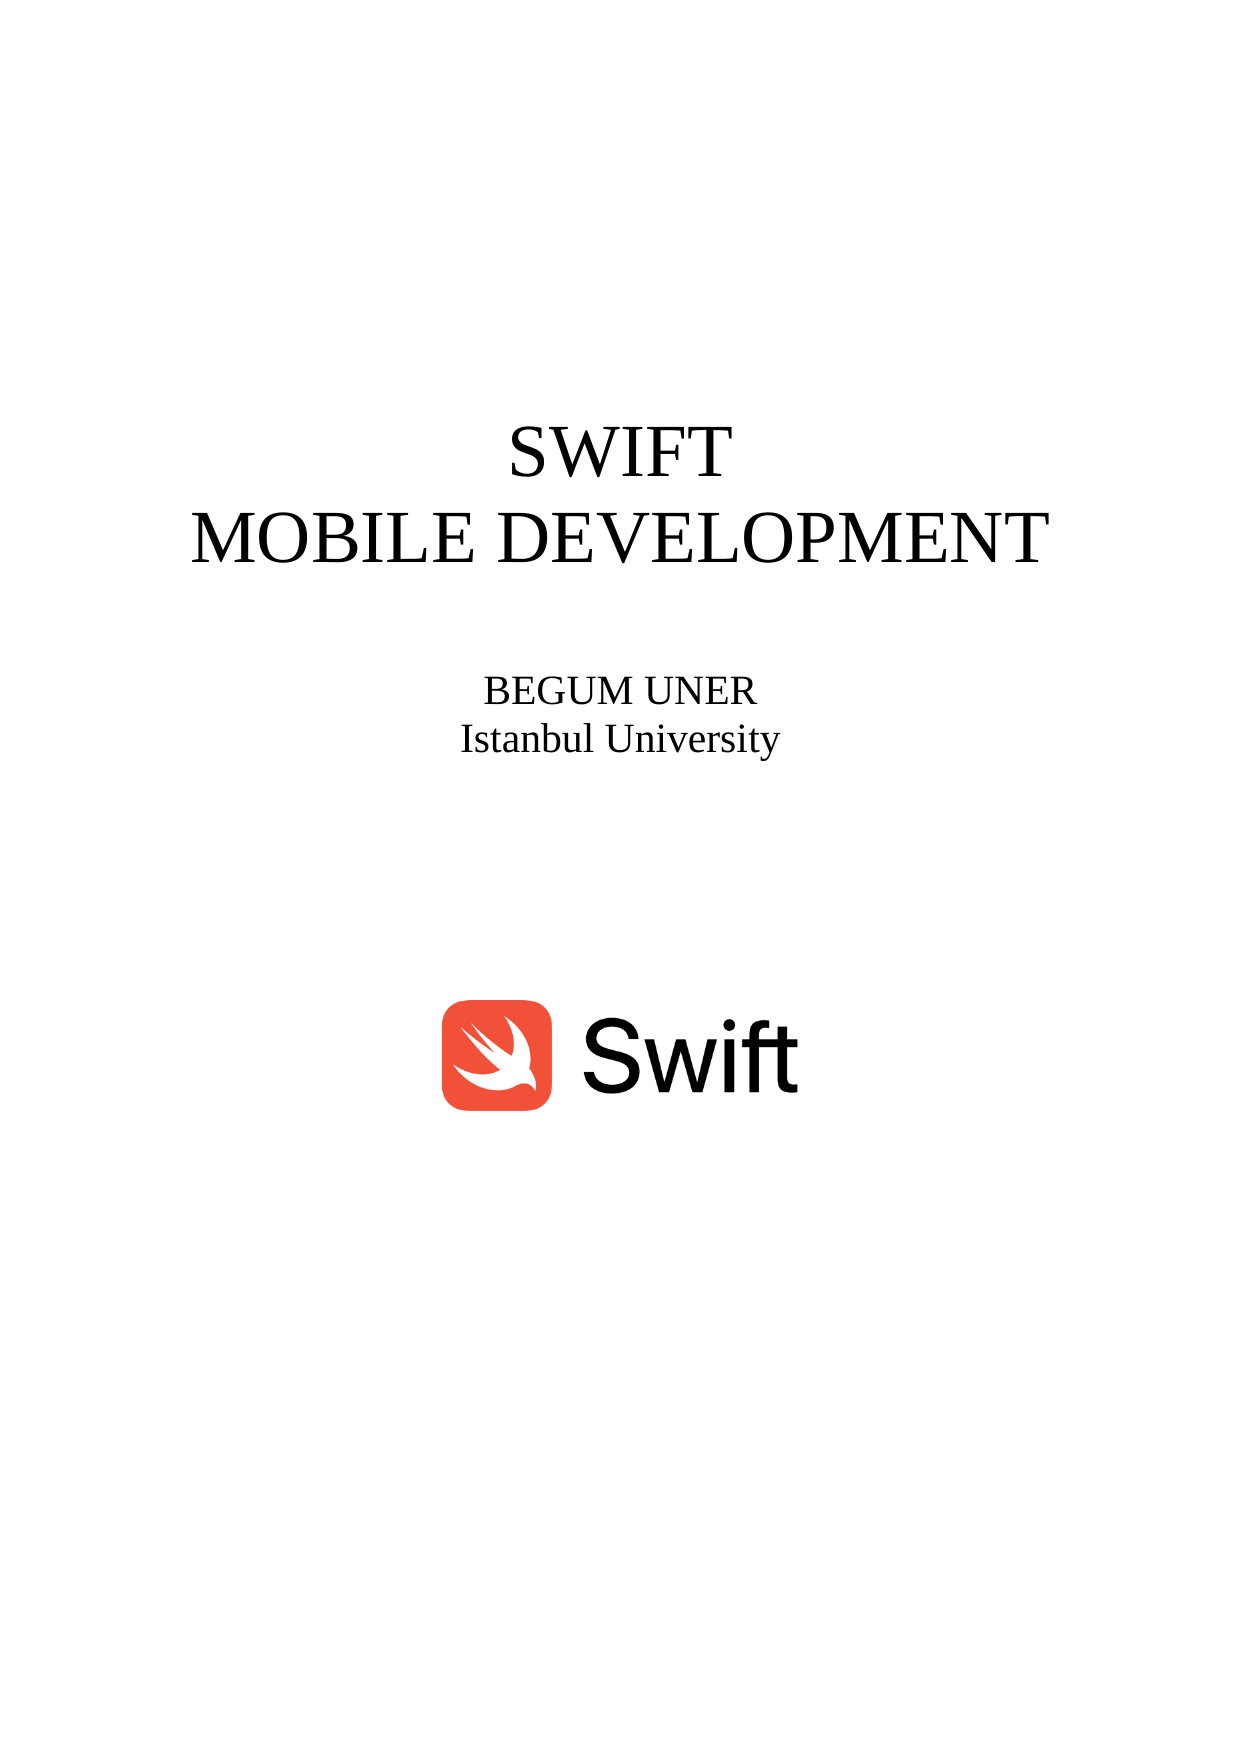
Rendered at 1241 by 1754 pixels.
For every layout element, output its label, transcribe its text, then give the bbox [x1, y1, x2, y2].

text SWIFT [148, 406, 1093, 493]
text Istanbul University [148, 713, 1093, 761]
text BEGUM UNER [148, 665, 1093, 713]
picture [441, 1000, 799, 1112]
text MOBILE DEVELOPMENT [148, 493, 1093, 579]
